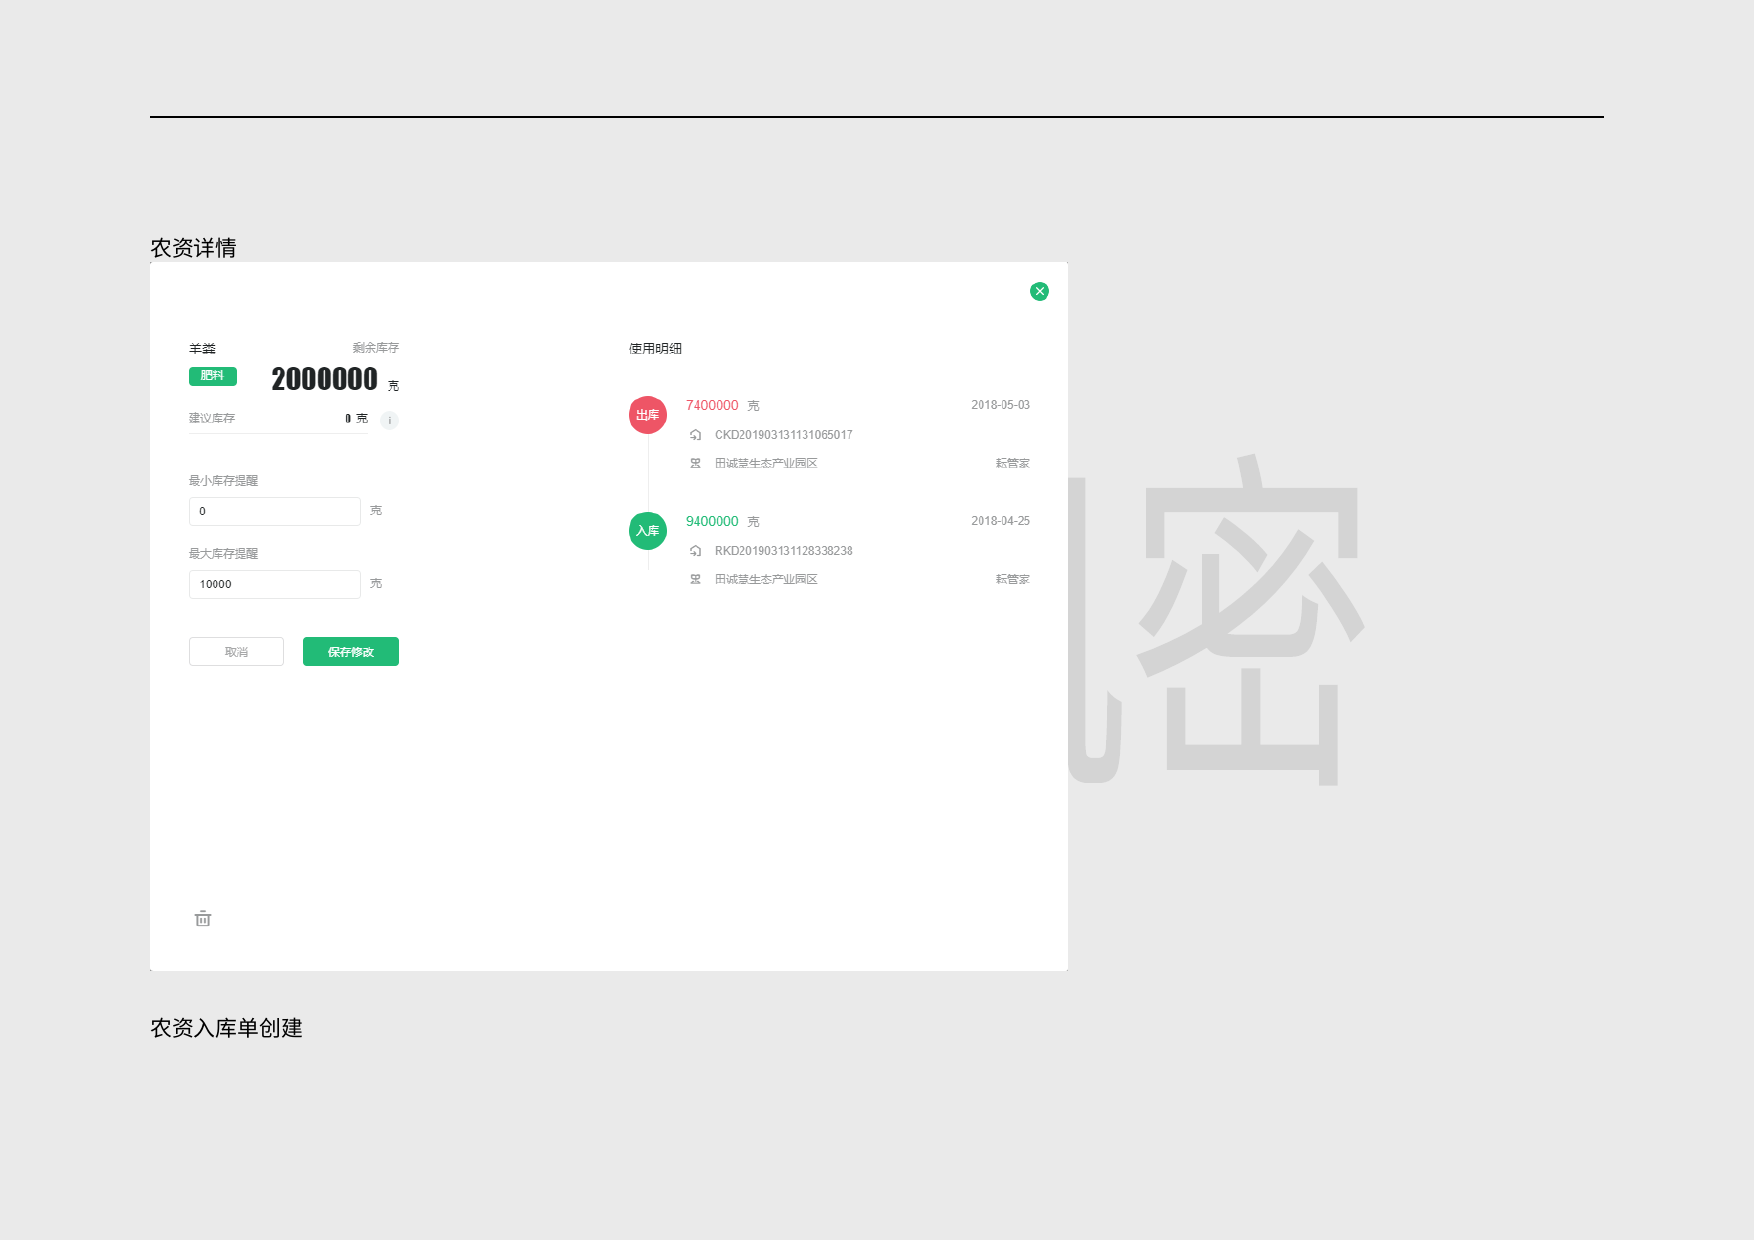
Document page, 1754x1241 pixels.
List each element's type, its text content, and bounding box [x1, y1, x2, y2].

picture [150, 262, 1068, 971]
text 农资详情 [150, 230, 1604, 263]
text 农资入库单创建 [150, 1010, 1604, 1043]
